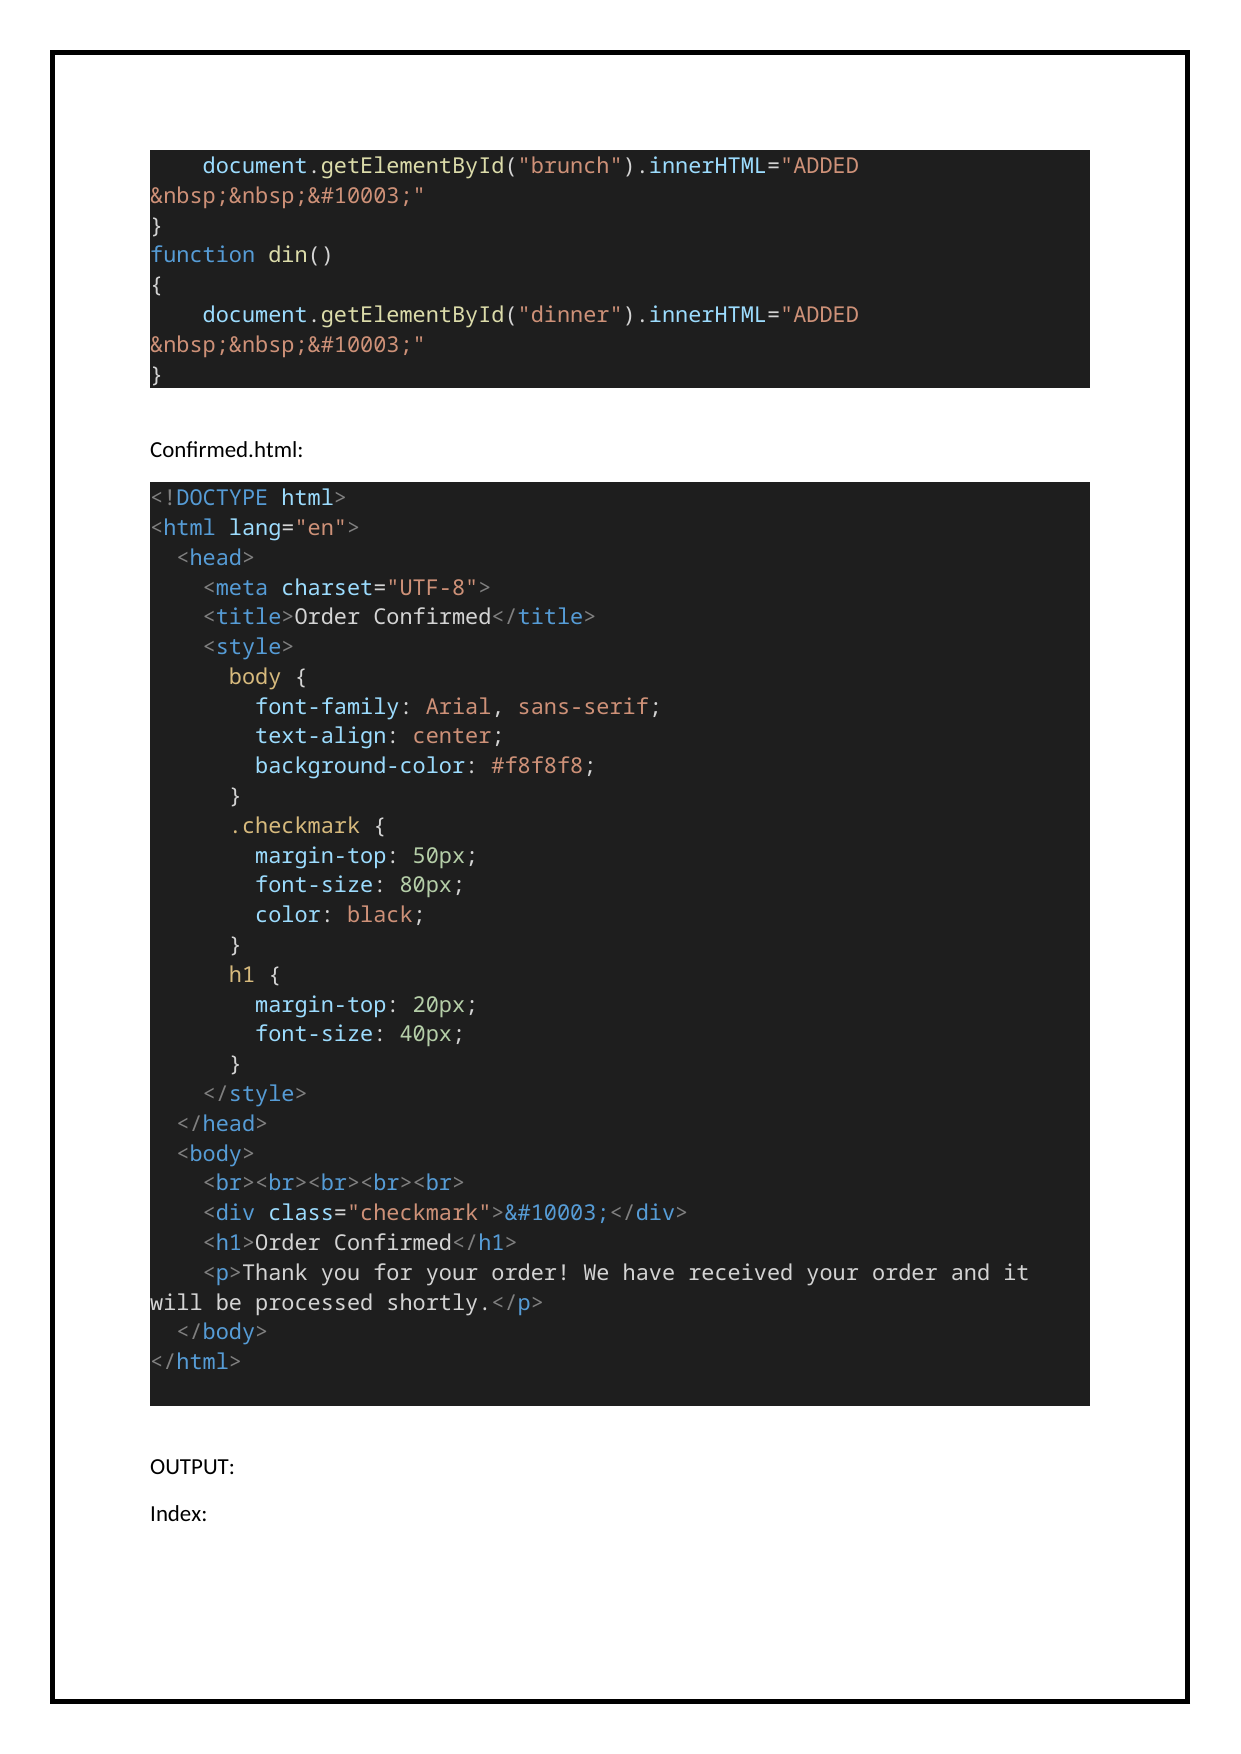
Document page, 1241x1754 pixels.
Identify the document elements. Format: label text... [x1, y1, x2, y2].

text font-size: 40px; [150, 1018, 1090, 1048]
text } [150, 209, 1090, 239]
text } [150, 780, 1090, 810]
text <title>Order Confirmed</title> [150, 601, 1090, 631]
text <style> [150, 631, 1090, 661]
text font-size: 80px; [150, 869, 1090, 899]
text <div class="checkmark">&#10003;</div> [150, 1197, 1090, 1227]
text <body> [150, 1137, 1090, 1167]
text { [150, 269, 1090, 299]
text function din() [150, 239, 1090, 269]
text } [150, 1048, 1090, 1078]
text body { [150, 661, 1090, 691]
text </body> [150, 1316, 1090, 1346]
text <br><br><br><br><br> [150, 1167, 1090, 1197]
text </html> [150, 1346, 1090, 1376]
text <head> [150, 542, 1090, 571]
text background-color: #f8f8f8; [150, 750, 1090, 780]
text text-align: center; [150, 720, 1090, 750]
text Index: [150, 1499, 1090, 1527]
text <p>Thank you for your order! We have received your order and it will be processed shortly.</p> [150, 1257, 1090, 1316]
text Confirmed.html: [150, 435, 1090, 463]
text document.getElementById("brunch").innerHTML="ADDED &nbsp;&nbsp;&#10003;" [150, 150, 1090, 209]
text } [150, 358, 1090, 388]
text margin-top: 50px; [150, 839, 1090, 869]
text </style> [150, 1078, 1090, 1108]
text <html lang="en"> [150, 512, 1090, 542]
text </head> [150, 1108, 1090, 1137]
text document.getElementById("dinner").innerHTML="ADDED &nbsp;&nbsp;&#10003;" [150, 299, 1090, 358]
text <meta charset="UTF-8"> [150, 571, 1090, 601]
text font-family: Arial, sans-serif; [150, 691, 1090, 720]
text color: black; [150, 899, 1090, 929]
text h1 { [150, 959, 1090, 988]
text .checkmark { [150, 810, 1090, 839]
text } [150, 929, 1090, 959]
text OUTPUT: [150, 1452, 1090, 1481]
text <!DOCTYPE html> [150, 482, 1090, 512]
text <h1>Order Confirmed</h1> [150, 1227, 1090, 1257]
text margin-top: 20px; [150, 988, 1090, 1018]
